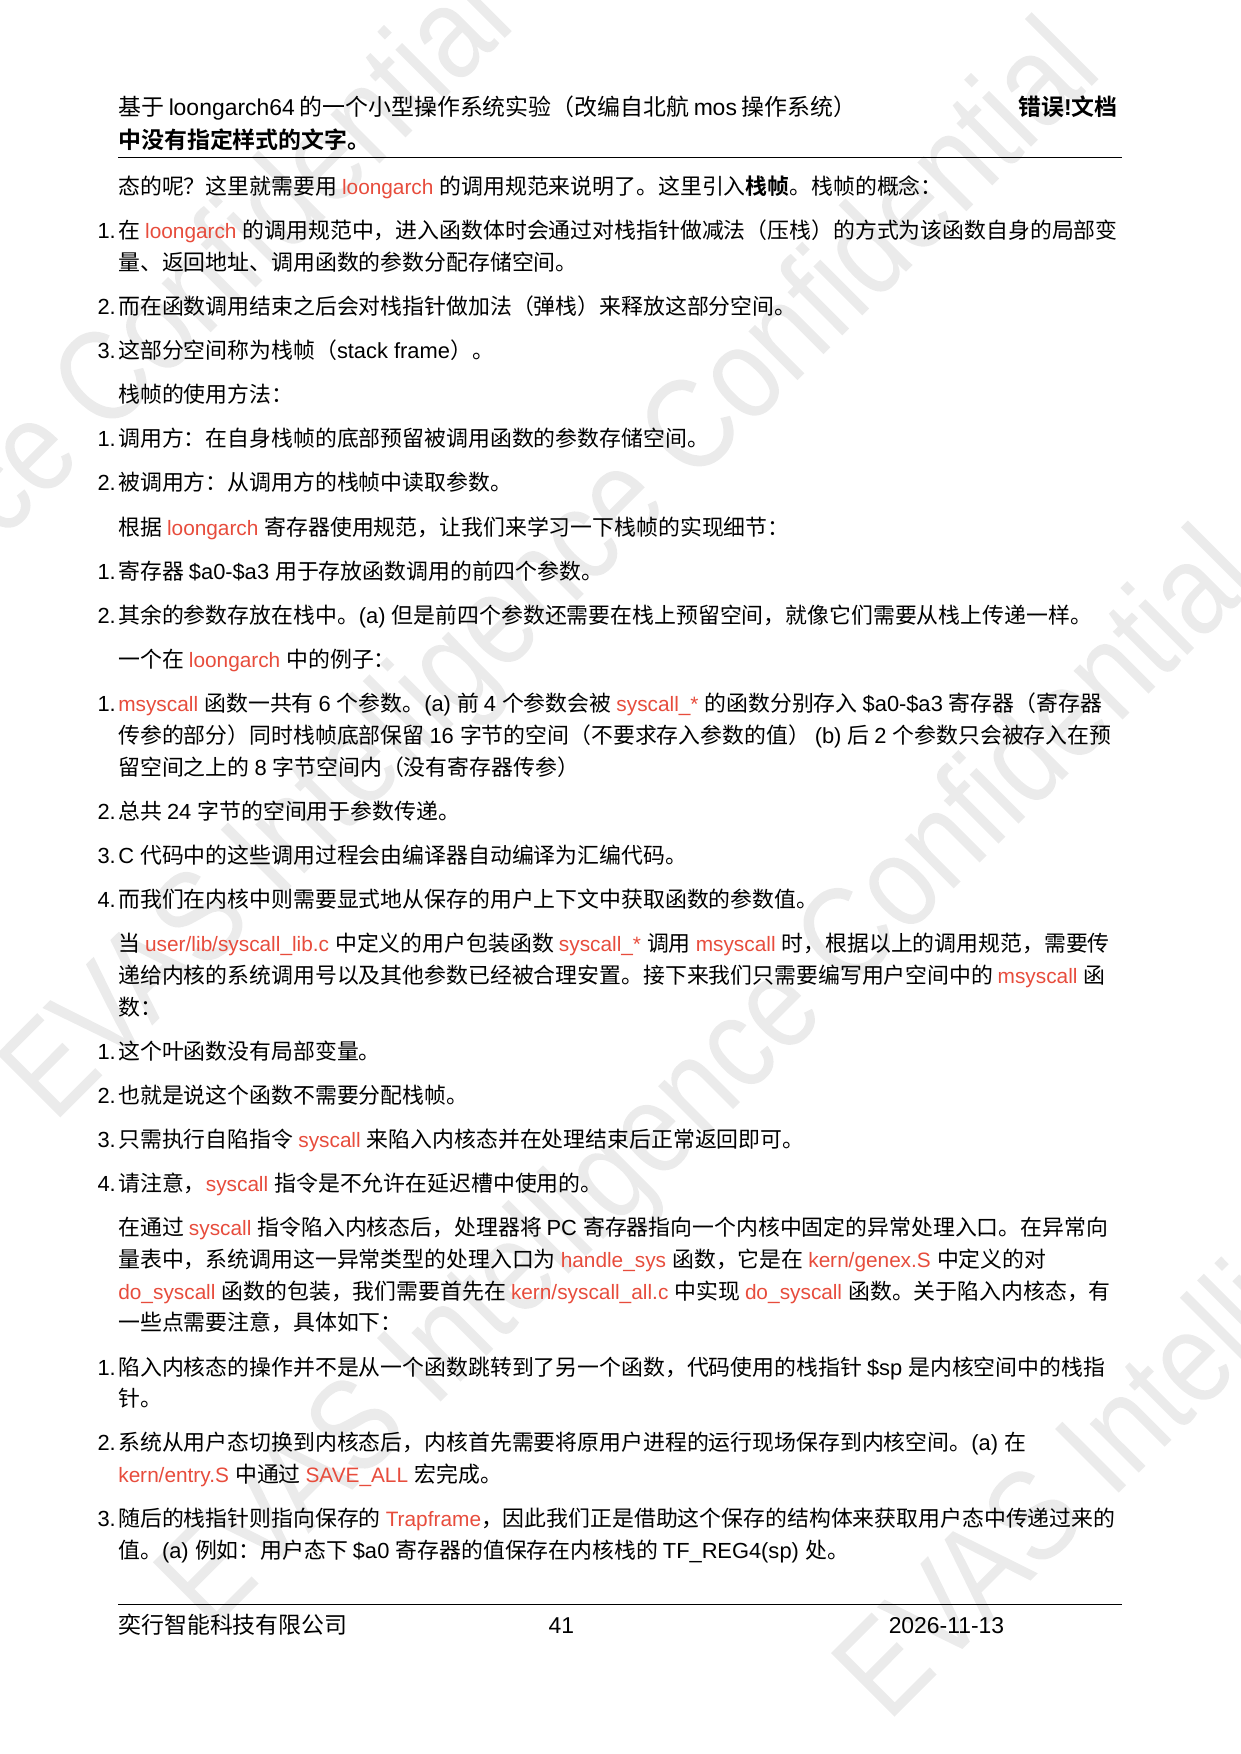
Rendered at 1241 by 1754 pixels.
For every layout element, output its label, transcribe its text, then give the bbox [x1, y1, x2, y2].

list 总共 24 字节的空间用于参数传递。 [97, 794, 1122, 825]
list 寄存器 $a0-$a3 用于存放函数调用的前四个参数。 [97, 554, 1122, 585]
list 在 loongarch 的调用规范中，进入函数体时会通过对栈指针做减法（压栈）的方式为该函数自身的局部变量、返回地址、调用函数的参数分配存储空间。 [97, 213, 1122, 276]
text 当 user/lib/syscall_lib.c 中定义的用户包装函数 syscall_* 调用 msyscall 时，根据以上的调用规范，需要传递给内核的系统调用号以及其他参数已经被合理安置。接下来我们只需要编写用户空间中的msyscall 函数： [118, 926, 1122, 1021]
list 也就是说这个函数不需要分配栈帧。 [97, 1078, 1122, 1109]
list msyscall 函数一共有 6 个参数。(a) 前 4 个参数会被 syscall_* 的函数分别存入 $a0-$a3 寄存器（寄存器传参的部分）同时栈帧底部保留 16 字节的空间（不要求存入参数的值） (b) 后 2 个参数只会被存入在预留空间之上的 8 字节空间内（没有寄存器传参） [97, 686, 1122, 781]
text 根据 loongarch 寄存器使用规范，让我们来学习一下栈帧的实现细节： [118, 509, 1122, 541]
list 而在函数调用结束之后会对栈指针做加法（弹栈）来释放这部分空间。 [97, 289, 1122, 320]
list C 代码中的这些调用过程会由编译器自动编译为汇编代码。 [97, 838, 1122, 869]
list 随后的栈指针则指向保存的 Trapframe，因此我们正是借助这个保存的结构体来获取用户态中传递过来的值。(a) 例如：用户态下 $a0 寄存器的值保存在内核栈的 TF_REG4(sp) 处。 [97, 1501, 1122, 1564]
text 一个在 loongarch 中的例子： [118, 642, 1122, 674]
text 在通过 syscall 指令陷入内核态后，处理器将 PC 寄存器指向一个内核中固定的异常处理入口。在异常向量表中，系统调用这一异常类型的处理入口为 handle_sys 函数，它是在 kern/genex.S 中定义的对 do_syscall 函数的包装，我们需要首先在 kern/syscall_all.c 中实现 do_syscall 函数。关于陷入内核态，有一些点需要注意，具体如下： [118, 1210, 1122, 1337]
list 这部分空间称为栈帧（stack frame）。 [97, 333, 1122, 364]
list 调用方：在自身栈帧的底部预留被调用函数的参数存储空间。 [97, 421, 1122, 453]
list 而我们在内核中则需要显式地从保存的用户上下文中获取函数的参数值。 [97, 882, 1122, 914]
list 其余的参数存放在栈中。(a) 但是前四个参数还需要在栈上预留空间，就像它们需要从栈上传递一样。 [97, 598, 1122, 629]
list 请注意，syscall 指令是不允许在延迟槽中使用的。 [97, 1166, 1122, 1198]
text 栈帧的使用方法： [118, 377, 1122, 409]
list 被调用方：从调用方的栈帧中读取参数。 [97, 465, 1122, 497]
list 系统从用户态切换到内核态后，内核首先需要将原用户进程的运行现场保存到内核空间。(a) 在 kern/entry.S 中通过 SAVE_ALL 宏完成。 [97, 1425, 1122, 1489]
list 只需执行自陷指令 syscall 来陷入内核态并在处理结束后正常返回即可。 [97, 1122, 1122, 1154]
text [118, 169, 1122, 200]
list 这个叶函数没有局部变量。 [97, 1034, 1122, 1065]
list 陷入内核态的操作并不是从一个函数跳转到了另一个函数，代码使用的栈指针 $sp 是内核空间中的栈指针。 [97, 1349, 1122, 1413]
